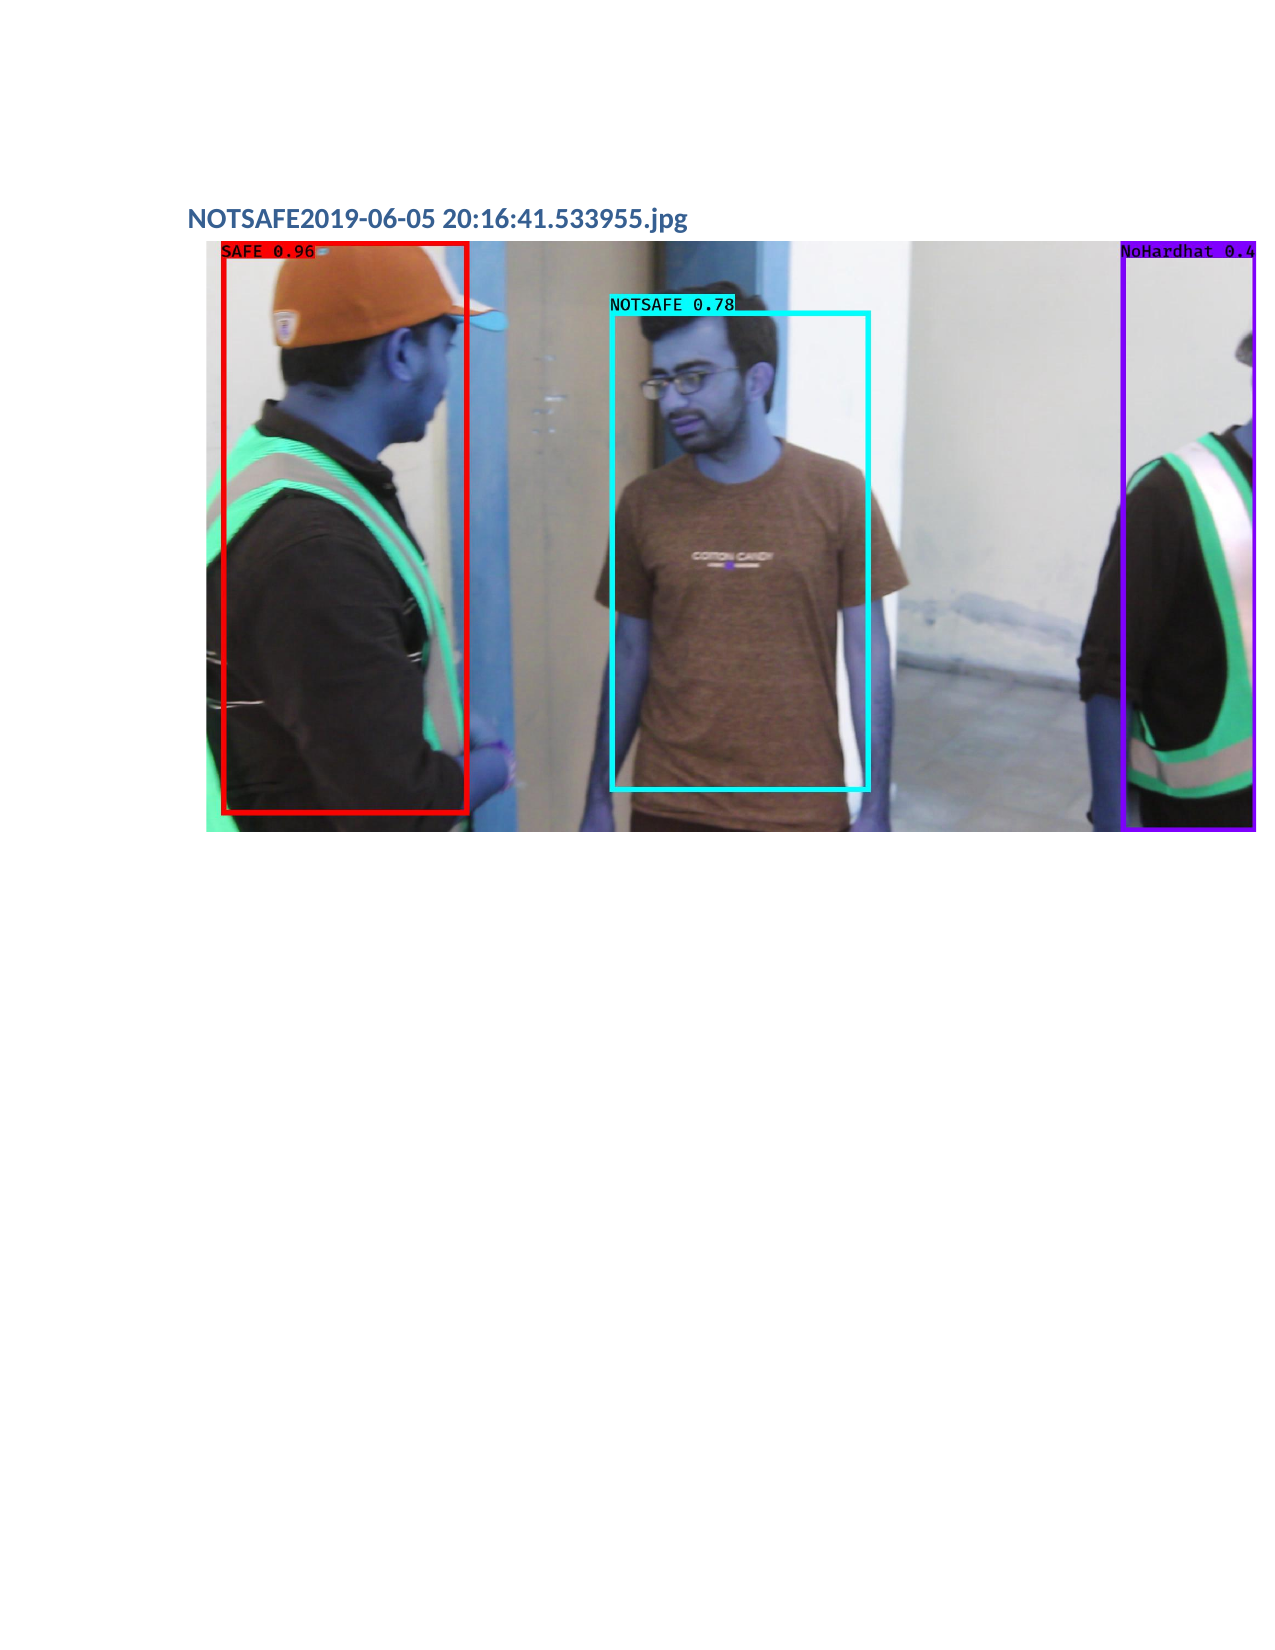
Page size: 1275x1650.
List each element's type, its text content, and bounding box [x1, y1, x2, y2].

subtitle NOTSAFE2019-06-05 20:16:41.533955.jpg [187, 200, 1087, 236]
picture [206, 241, 1257, 832]
